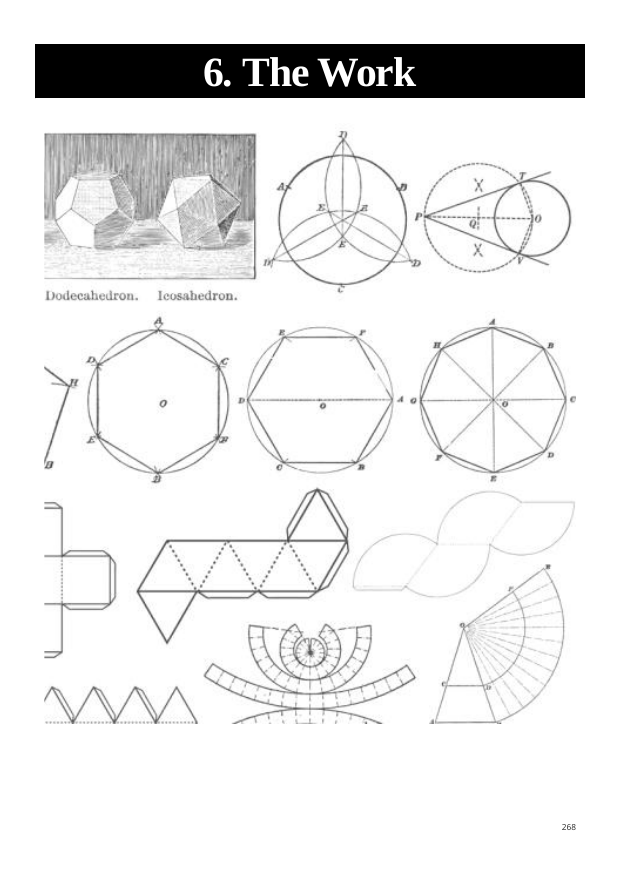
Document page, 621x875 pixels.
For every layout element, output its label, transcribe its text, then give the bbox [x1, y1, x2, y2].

subtitle The Work [36, 45, 584, 97]
picture [44, 123, 576, 724]
